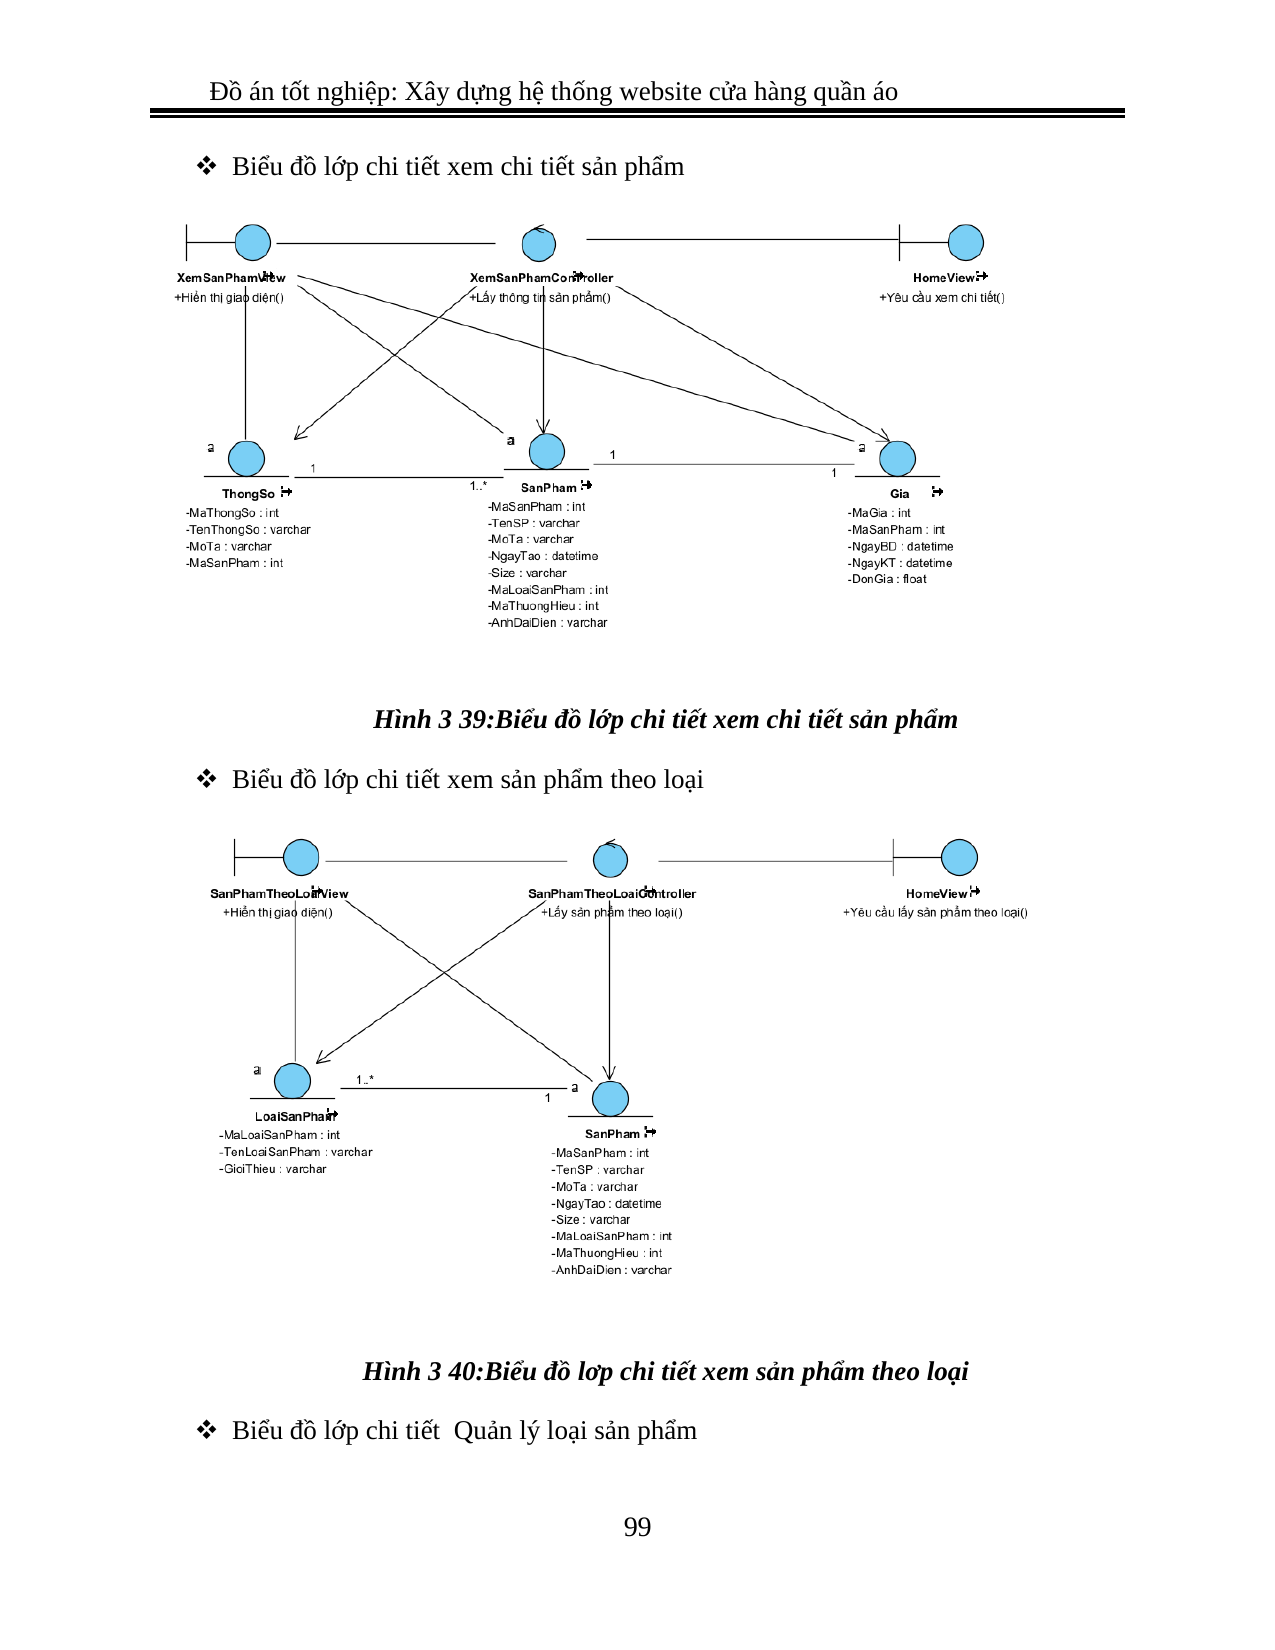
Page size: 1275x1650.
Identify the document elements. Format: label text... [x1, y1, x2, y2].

list Biểu đồ lớp chi tiết xem sản phẩm theo loại [194, 763, 1125, 794]
list Biểu đồ lớp chi tiết xem chi tiết sản phẩm [194, 150, 1125, 181]
list Biểu đồ lớp chi tiết Quản lý loại sản phẩm [194, 1414, 1125, 1446]
picture [150, 209, 1065, 651]
picture [187, 822, 1103, 1303]
